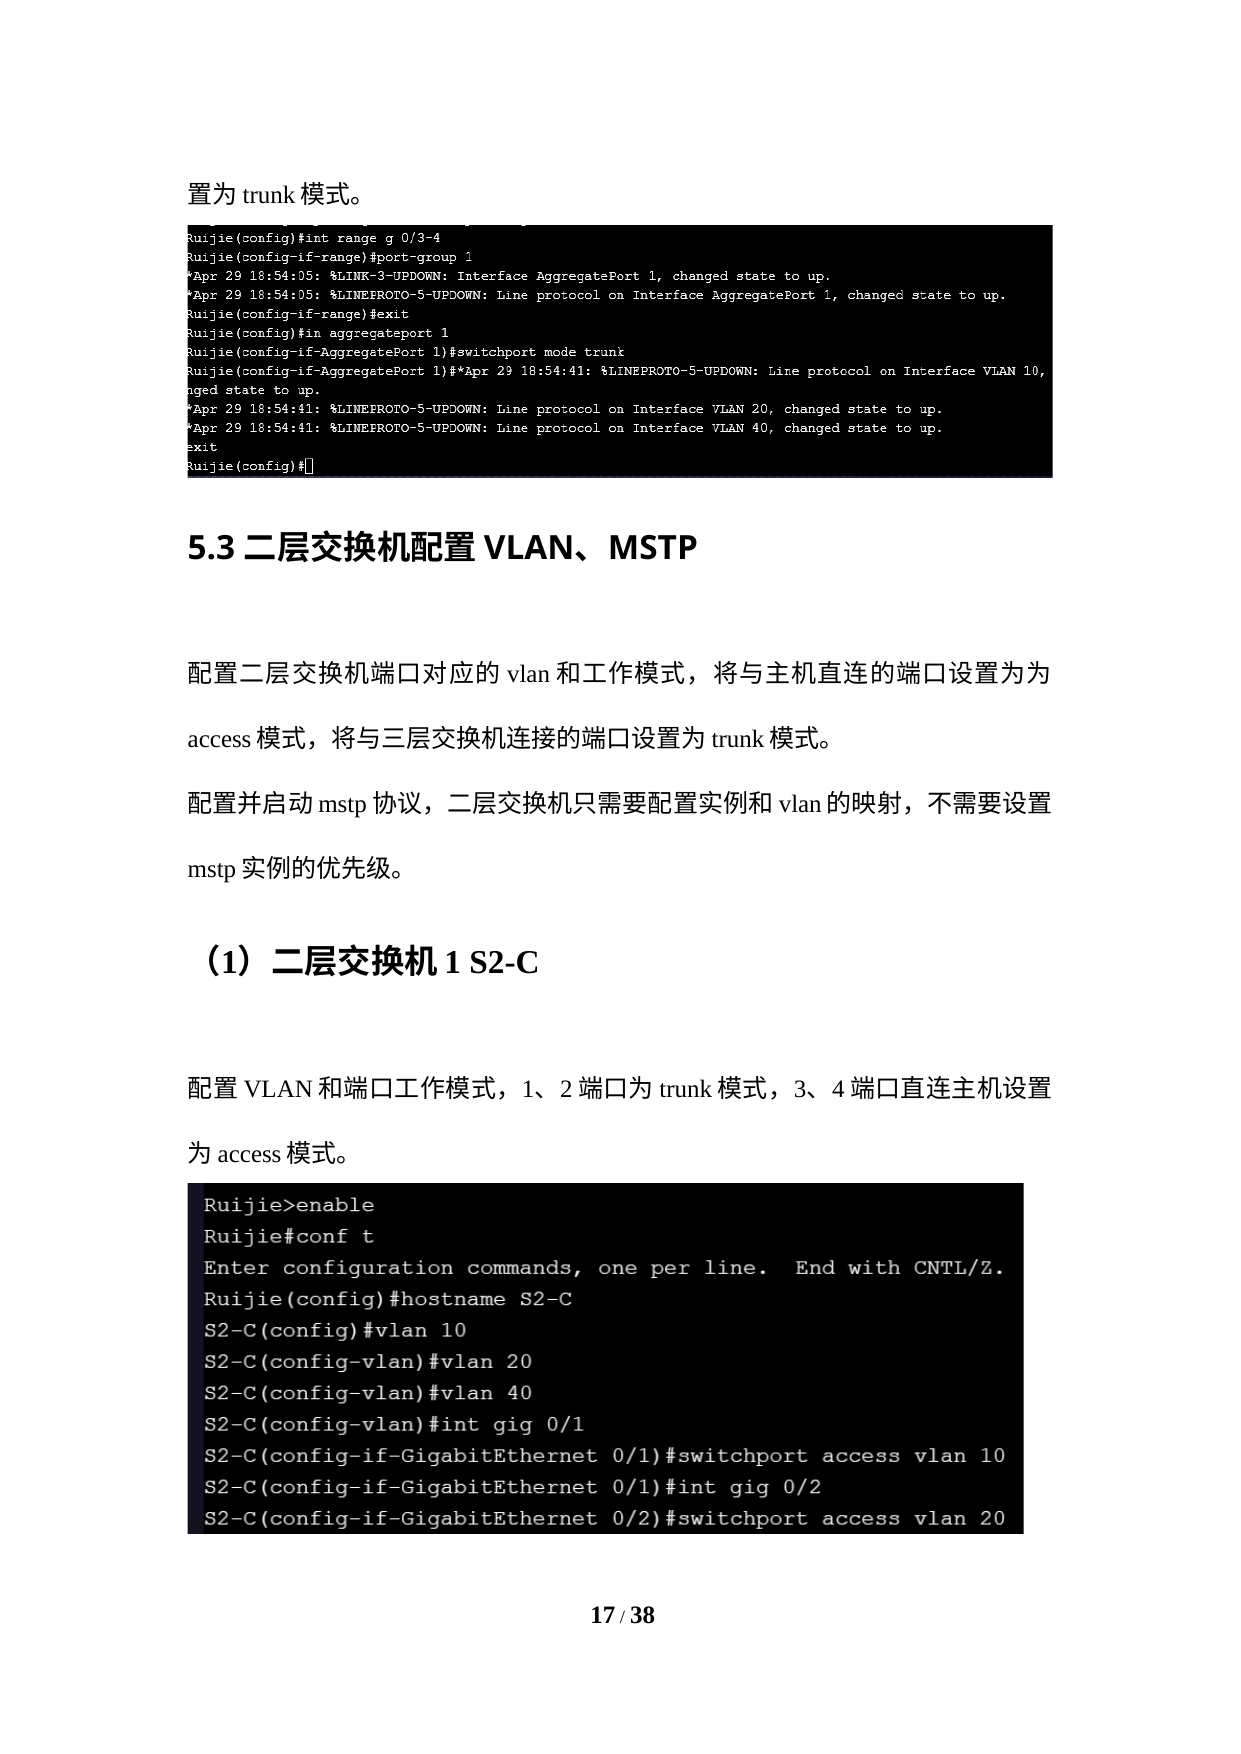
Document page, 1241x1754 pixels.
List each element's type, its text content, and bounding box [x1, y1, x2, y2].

subtitle （1）二层交换机1 S2-C [187, 927, 1053, 992]
text 配置VLAN和端口工作模式，1、2端口为trunk模式，3、4端口直连主机设置为access模式。 [187, 1054, 1053, 1184]
picture [187, 1183, 1024, 1534]
text 配置并启动mstp协议，二层交换机只需要配置实例和vlan的映射，不需要设置mstp实例的优先级。 [187, 769, 1053, 899]
subtitle 5.3 二层交换机配置VLAN、MSTP [187, 512, 1053, 577]
picture [187, 225, 1053, 478]
text 配置二层交换机端口对应的vlan和工作模式，将与主机直连的端口设置为为access模式，将与三层交换机连接的端口设置为trunk模式。 [187, 639, 1053, 769]
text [187, 160, 1053, 225]
